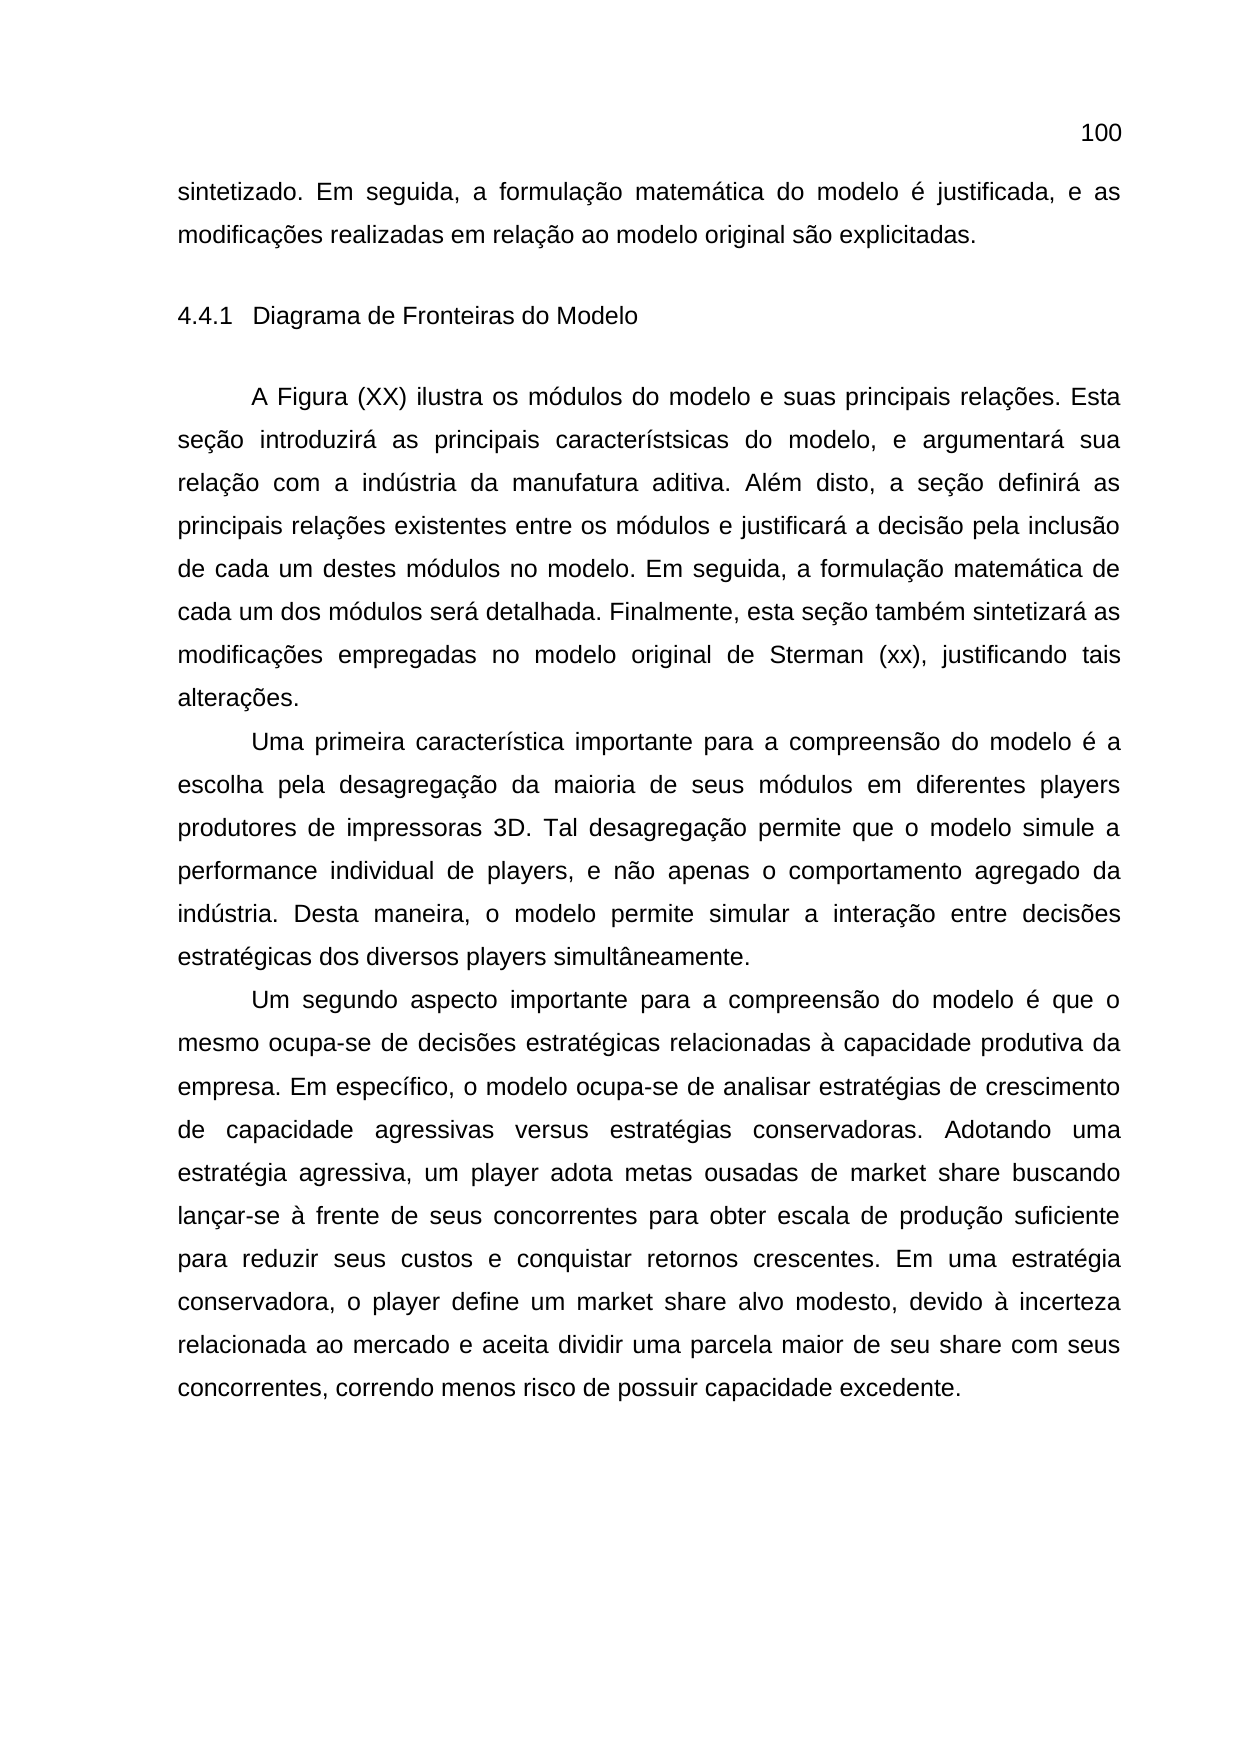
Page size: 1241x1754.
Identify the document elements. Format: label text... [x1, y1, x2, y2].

text A Figura (XX) ilustra os módulos do modelo e suas principais relações. Esta seção introduzirá as principais característsicas do modelo, e argumentará sua relação com a indústria da manufatura aditiva. Além disto, a seção definirá as principais relações existentes entre os módulos e justificará a decisão pela inclusão de cada um destes módulos no modelo. Em seguida, a formulação matemática de cada um dos módulos será detalhada. Finalmente, esta seção também sintetizará as modificações empregadas no modelo original de Sterman (xx), justificando tais alterações. [177, 382, 1122, 712]
text Uma primeira característica importante para a compreensão do modelo é a escolha pela desagregação da maioria de seus módulos em diferentes players produtores de impressoras 3D. Tal desagregação permite que o modelo simule a performance individual de players, e não apenas o comportamento agregado da indústria. Desta maneira, o modelo permite simular a interação entre decisões estratégicas dos diversos players simultâneamente. [177, 727, 1122, 971]
text Um segundo aspecto importante para a compreensão do modelo é que o mesmo ocupa-se de decisões estratégicas relacionadas à capacidade produtiva da empresa. Em específico, o modelo ocupa-se de analisar estratégias de crescimento de capacidade agressivas versus estratégias conservadoras. Adotando uma estratégia agressiva, um player adota metas ousadas de market share buscando lançar-se à frente de seus concorrentes para obter escala de produção suficiente para reduzir seus custos e conquistar retornos crescentes. Em uma estratégia conservadora, o player define um market share alvo modesto, devido à incerteza relacionada ao mercado e aceita dividir uma parcela maior de seu share com seus concorrentes, correndo menos risco de possuir capacidade excedente. [177, 985, 1122, 1402]
subtitle Diagrama de Fronteiras do Modelo [177, 301, 1122, 330]
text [177, 177, 1122, 249]
